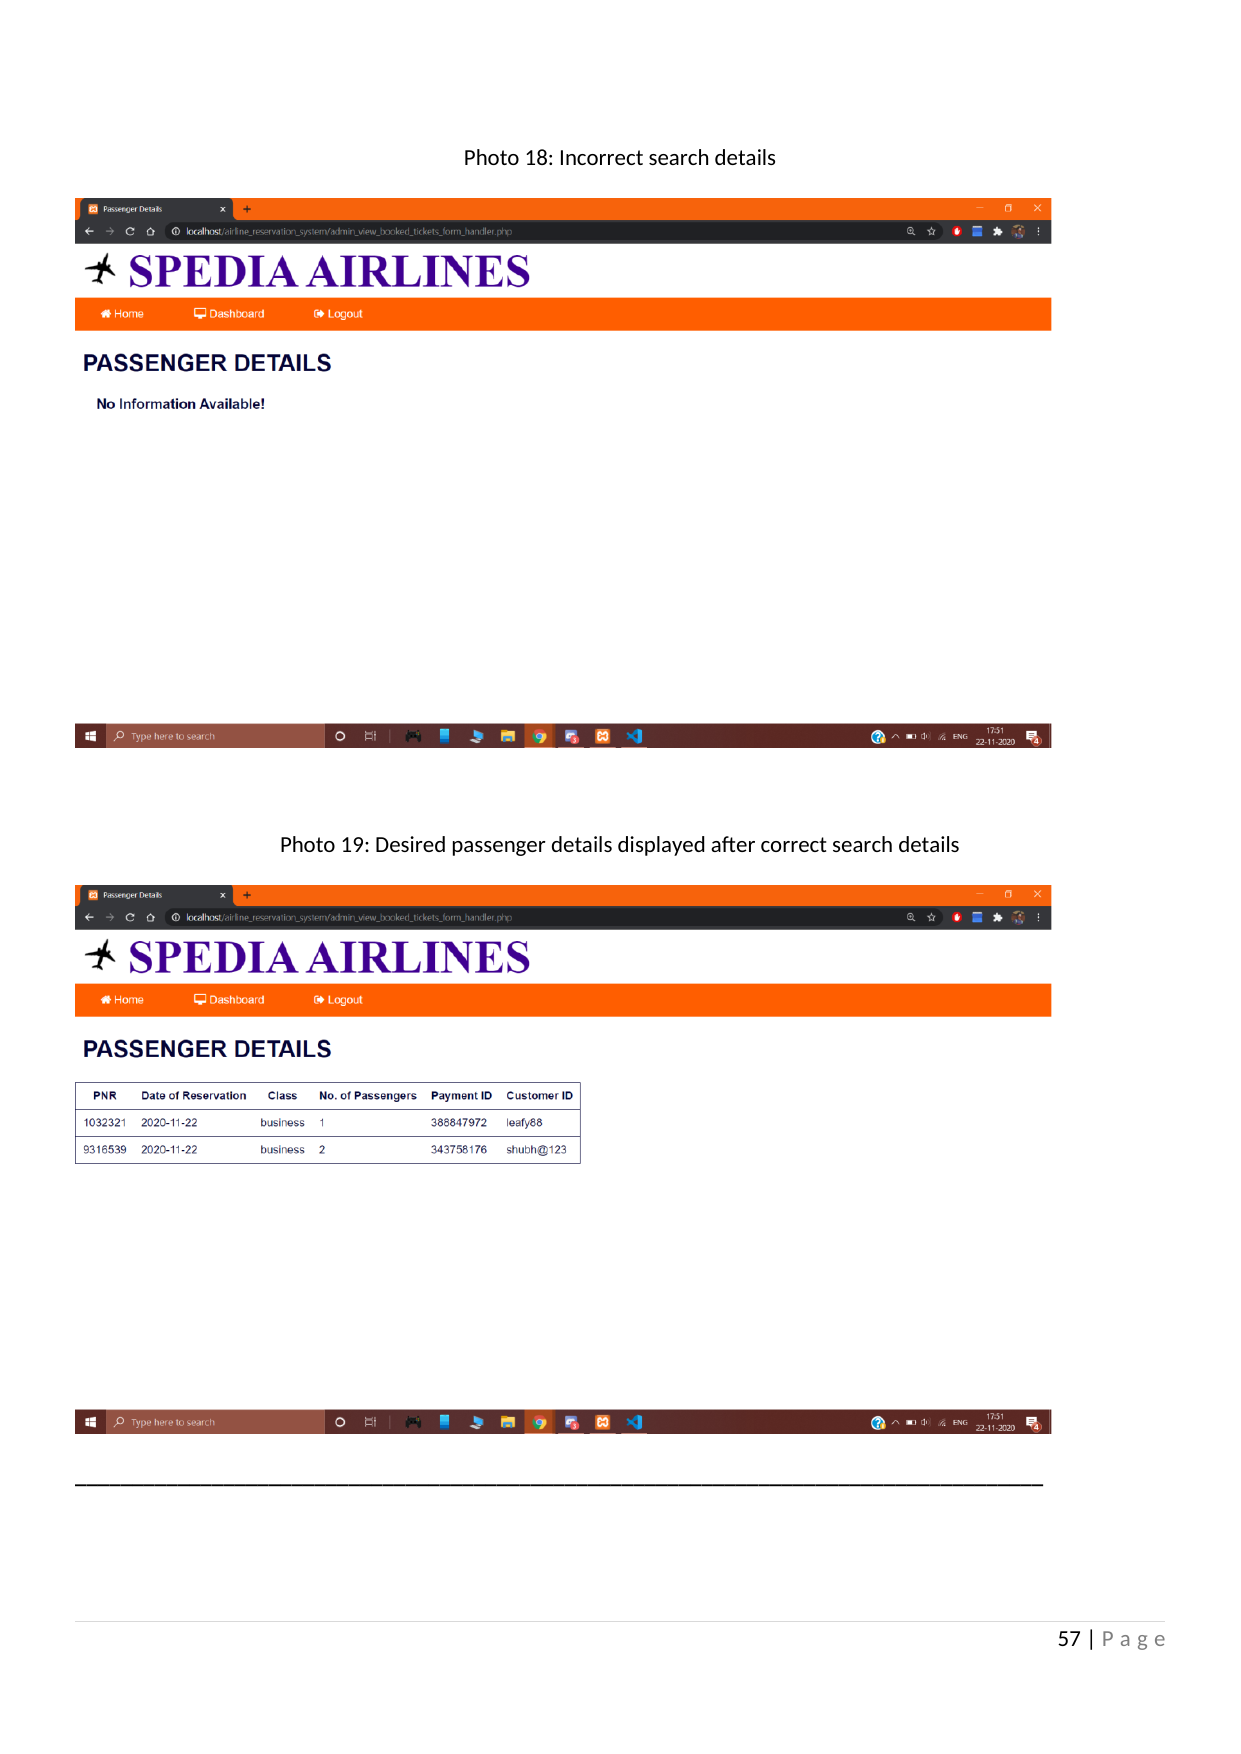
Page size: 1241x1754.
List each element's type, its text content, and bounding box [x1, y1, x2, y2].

text Photo 18: Incorrect search details [75, 143, 1165, 171]
text _____________________________________________________________________________________ [75, 1461, 1165, 1489]
text Photo 19: Desired passenger details displayed after correct search details [75, 830, 1165, 858]
picture [75, 885, 1052, 1434]
picture [75, 198, 1052, 748]
